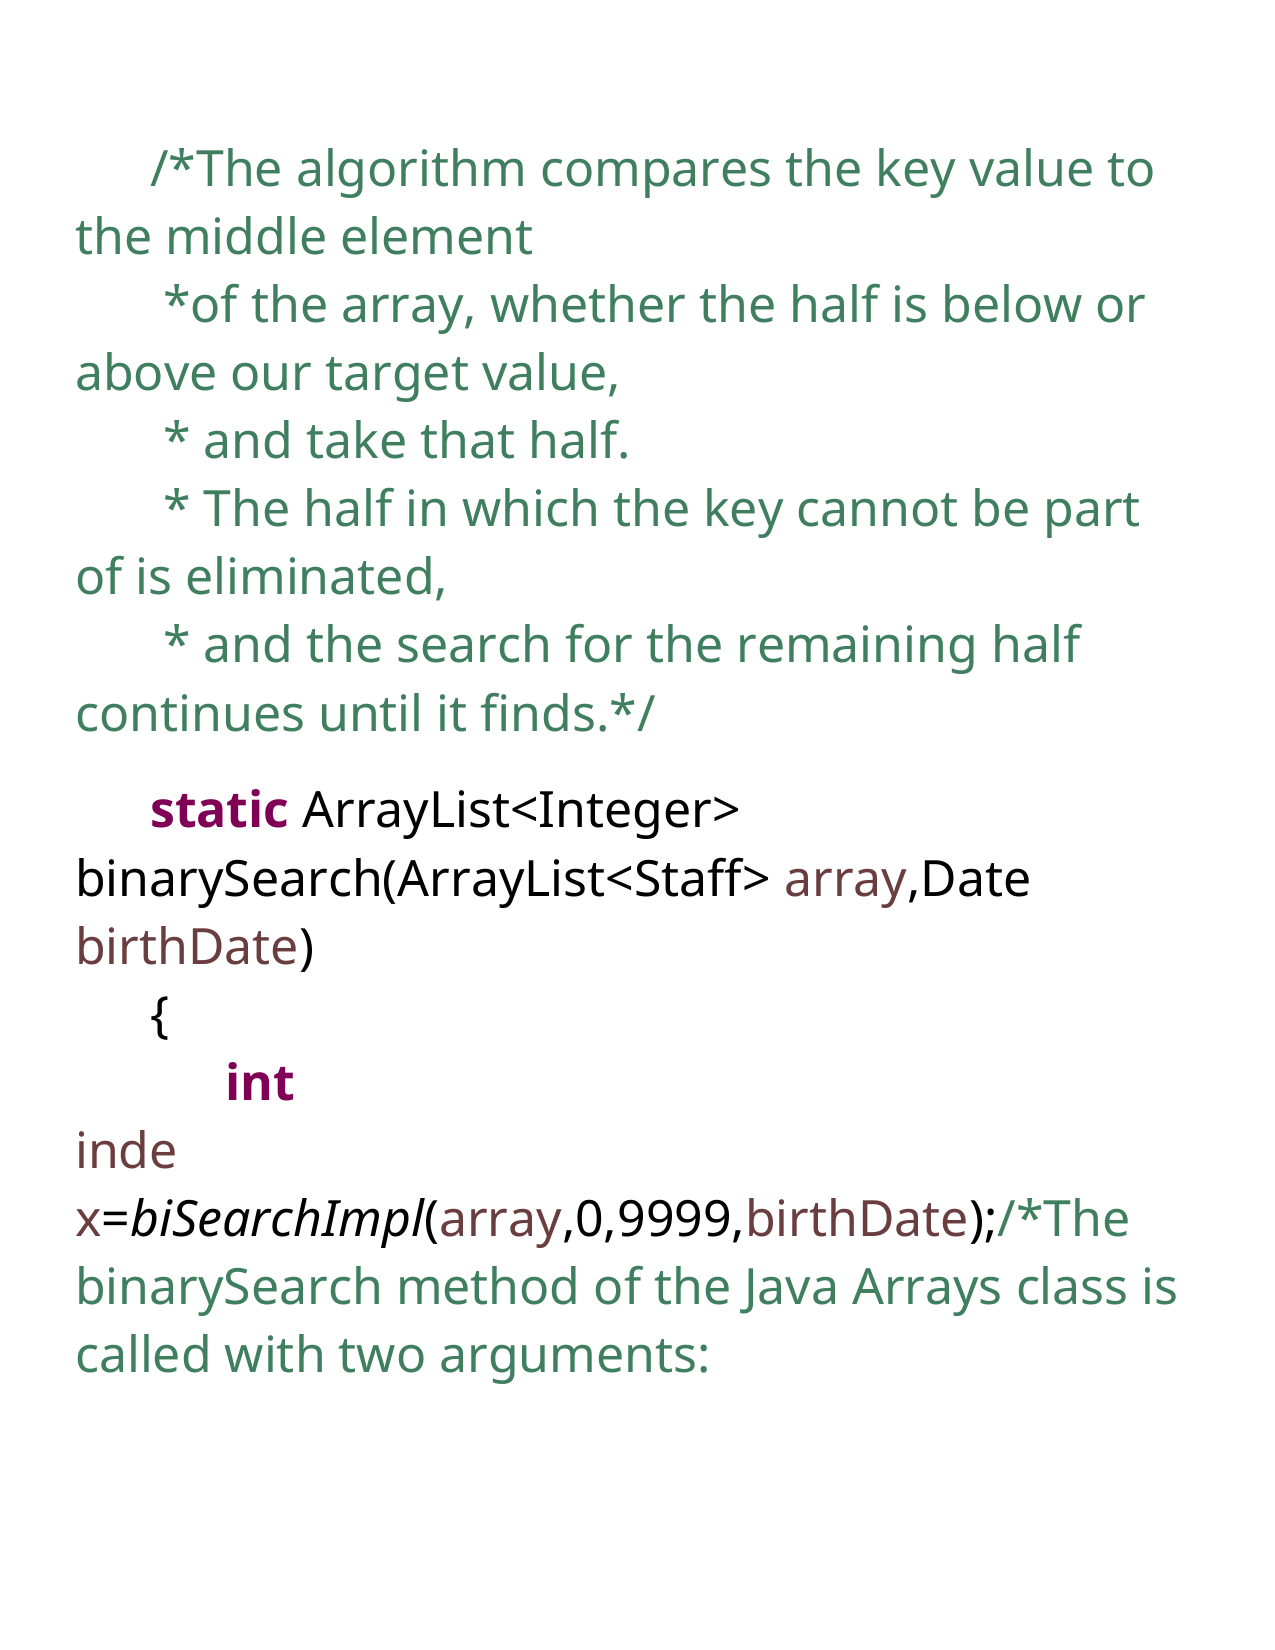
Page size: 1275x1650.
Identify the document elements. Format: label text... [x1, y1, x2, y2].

text { [75, 979, 1200, 1047]
text /*The algorithm compares the key value to the middle element [75, 132, 1200, 269]
text * The half in which the key cannot be part of is eliminated, [75, 473, 1200, 609]
text int index=biSearchImpl(array,0,9999,birthDate);/*The binarySearch method of the Java Arrays class is called with two arguments: [75, 1047, 1200, 1387]
text static ArrayList<Integer> binarySearch(ArrayList<Staff> array,Date birthDate) [75, 774, 1200, 979]
text * and take that half. [75, 405, 1200, 473]
text *of the array, whether the half is below or above our target value, [75, 269, 1200, 405]
text * and the search for the remaining half continues until it finds.*/ [75, 609, 1200, 746]
